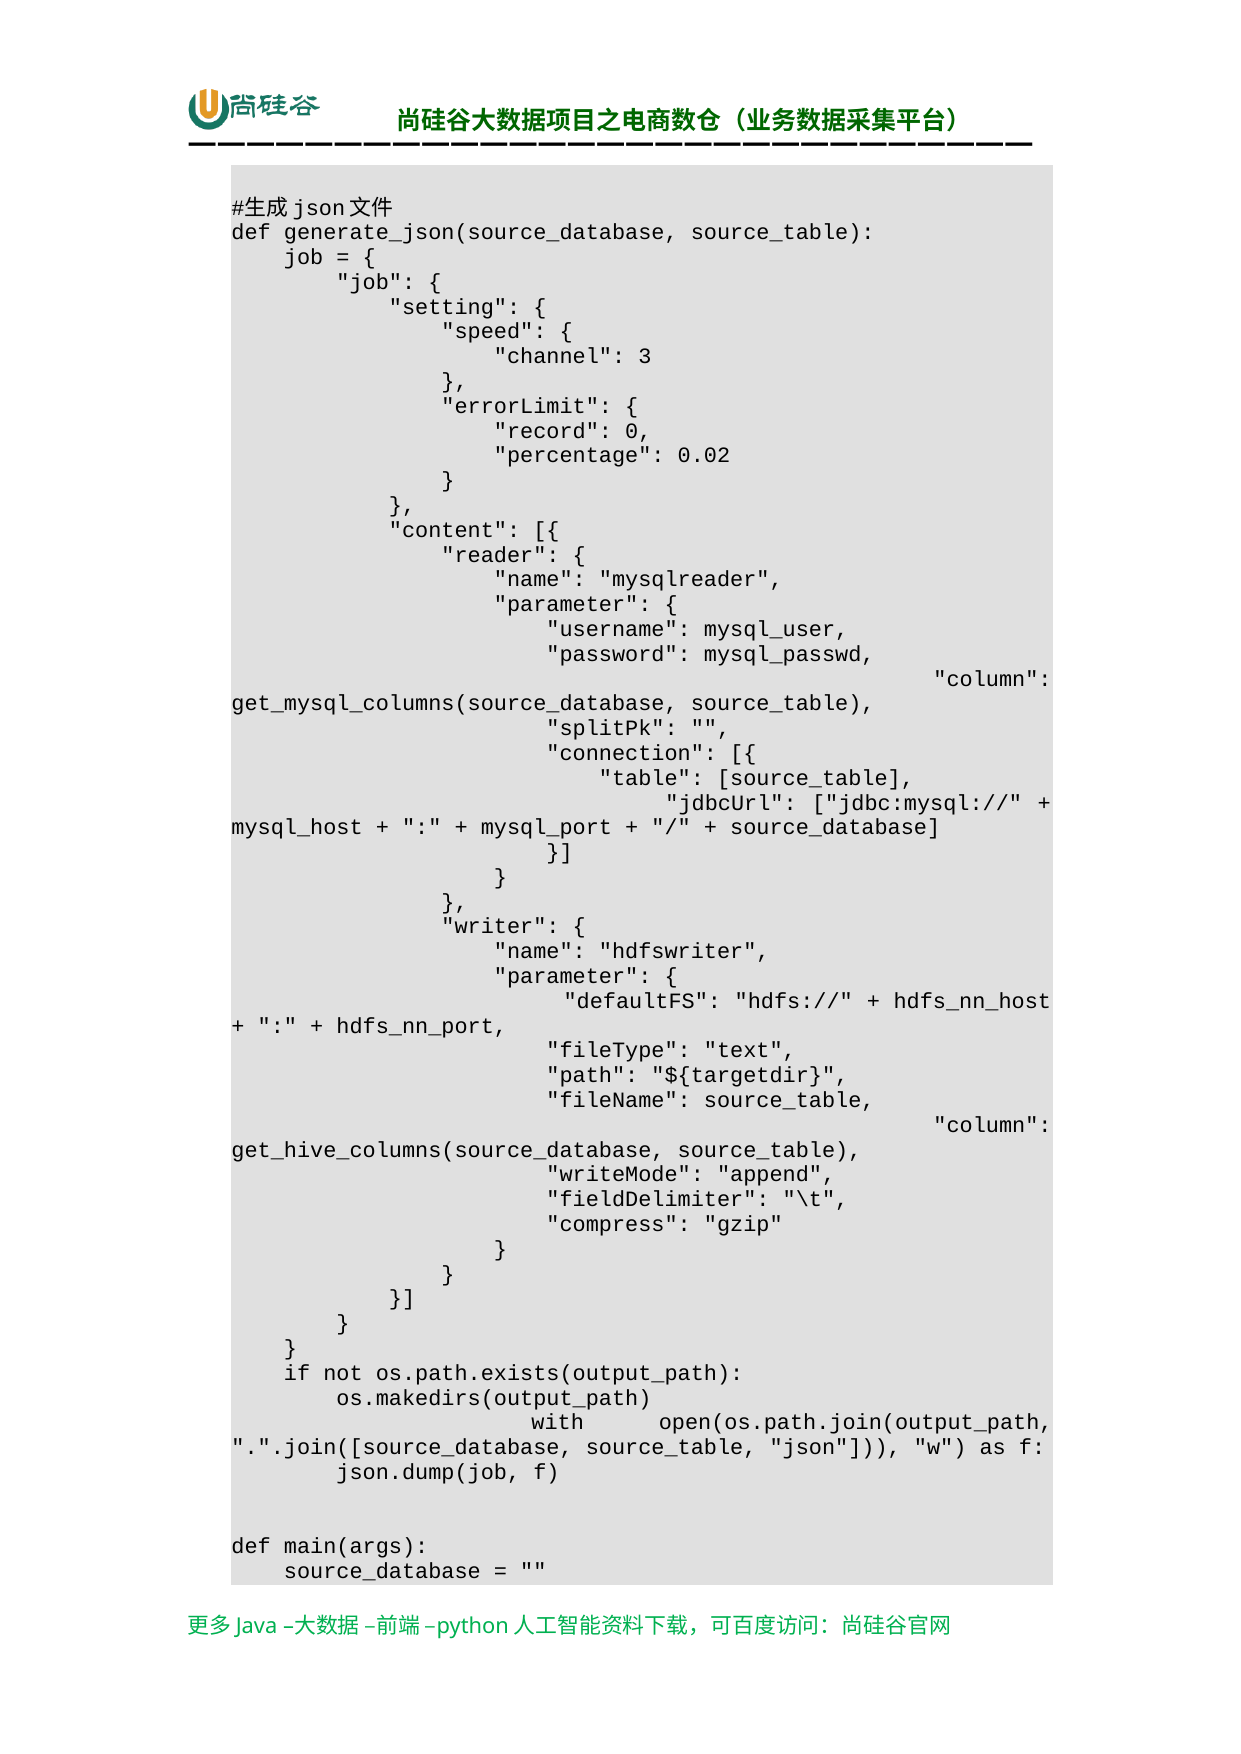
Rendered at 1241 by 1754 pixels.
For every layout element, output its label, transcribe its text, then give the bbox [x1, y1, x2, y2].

text "parameter": { [231, 965, 1053, 990]
text "password": mysql_passwd, [231, 643, 1053, 668]
text "channel": 3 [231, 346, 1053, 370]
text "defaultFS": "hdfs://" + hdfs_nn_host + ":" + hdfs_nn_port, [231, 990, 1053, 1040]
text source_database = "" [231, 1560, 1053, 1585]
text "fieldDelimiter": "\t", [231, 1188, 1053, 1213]
text "speed": { [231, 321, 1053, 346]
text "job": { [231, 271, 1053, 296]
text #生成json文件 [231, 189, 1053, 222]
text }, [231, 891, 1053, 916]
text "writer": { [231, 916, 1053, 941]
picture [187, 88, 320, 130]
text def main(args): [231, 1536, 1053, 1560]
text "path": "${targetdir}", [231, 1064, 1053, 1089]
text "splitPk": "", [231, 717, 1053, 742]
text "compress": "gzip" [231, 1213, 1053, 1238]
text json.dump(job, f) [231, 1461, 1053, 1486]
text } [231, 1312, 1053, 1337]
text "record": 0, [231, 420, 1053, 445]
text } [231, 1263, 1053, 1288]
text "reader": { [231, 544, 1053, 569]
text "setting": { [231, 296, 1053, 321]
text "name": "mysqlreader", [231, 569, 1053, 593]
text job = { [231, 246, 1053, 271]
text "jdbcUrl": ["jdbc:mysql://" + mysql_host + ":" + mysql_port + "/" + source_database] [231, 792, 1053, 841]
text "parameter": { [231, 593, 1053, 618]
text }, [231, 370, 1053, 395]
text } [231, 1337, 1053, 1362]
text "connection": [{ [231, 742, 1053, 767]
text if not os.path.exists(output_path): [231, 1362, 1053, 1387]
text "column": get_hive_columns(source_database, source_table), [231, 1114, 1053, 1164]
text }, [231, 494, 1053, 519]
text "column": get_mysql_columns(source_database, source_table), [231, 668, 1053, 717]
text "table": [source_table], [231, 767, 1053, 792]
text "name": "hdfswriter", [231, 941, 1053, 965]
text def generate_json(source_database, source_table): [231, 222, 1053, 246]
text } [231, 1238, 1053, 1263]
text "fileType": "text", [231, 1040, 1053, 1064]
text os.makedirs(output_path) [231, 1387, 1053, 1412]
text }] [231, 1288, 1053, 1312]
text with open(os.path.join(output_path, ".".join([source_database, source_table, "json"])), "w") as f: [231, 1412, 1053, 1461]
text }] [231, 841, 1053, 866]
text } [231, 469, 1053, 494]
text "errorLimit": { [231, 395, 1053, 420]
text "content": [{ [231, 519, 1053, 544]
text "username": mysql_user, [231, 618, 1053, 643]
text "percentage": 0.02 [231, 445, 1053, 469]
text "fileName": source_table, [231, 1089, 1053, 1114]
text } [231, 866, 1053, 891]
text "writeMode": "append", [231, 1164, 1053, 1188]
